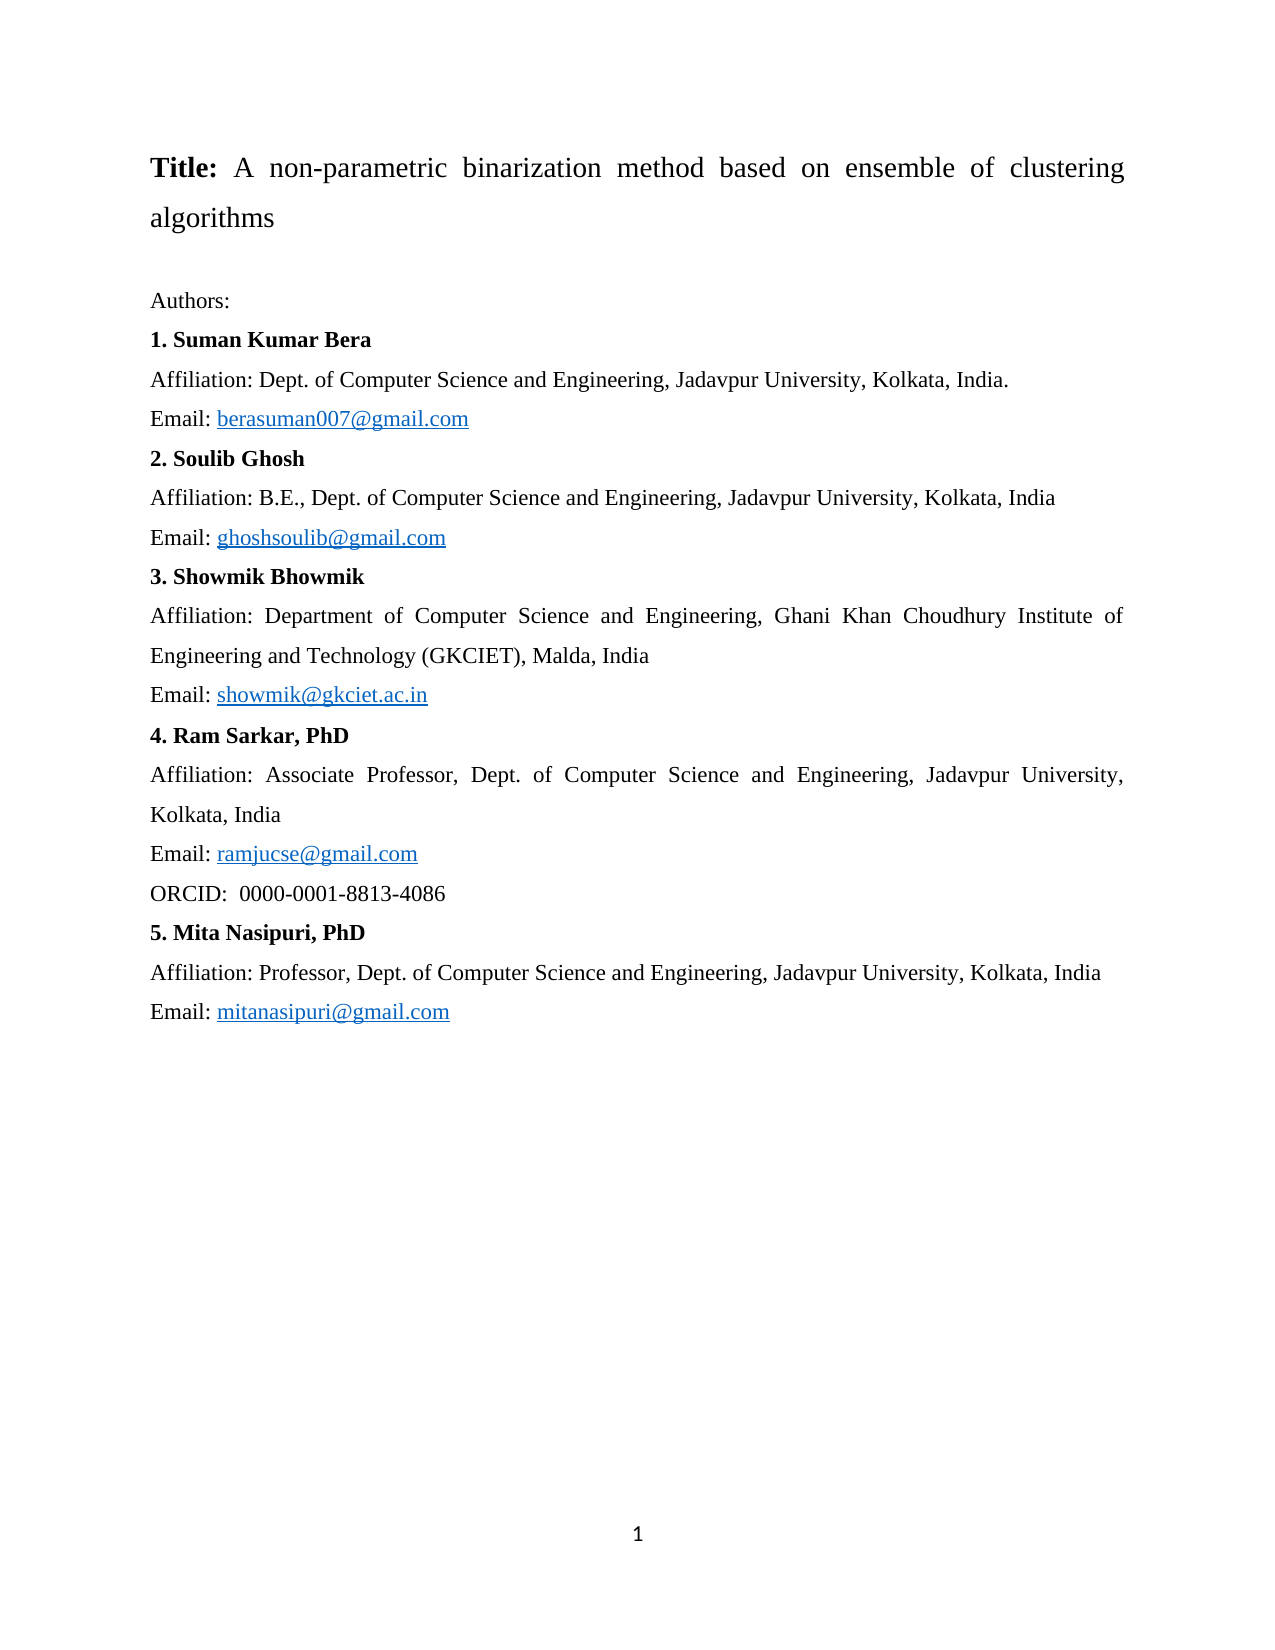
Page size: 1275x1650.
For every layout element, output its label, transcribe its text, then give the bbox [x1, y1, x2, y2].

text Affiliation: Associate Professor, Dept. of Computer Science and Engineering, Jadavpur University, Kolkata, India [150, 761, 1125, 827]
text 2. Soulib Ghosh [150, 444, 1125, 471]
text Email: showmik@gkciet.ac.in [150, 681, 1125, 708]
text Affiliation: Dept. of Computer Science and Engineering, Jadavpur University, Kolkata, India. [150, 366, 1125, 392]
text Affiliation: B.E., Dept. of Computer Science and Engineering, Jadavpur University, Kolkata, India [150, 484, 1125, 510]
text ORCID: 0000-0001-8813-4086 [150, 880, 1125, 906]
text 4. Ram Sarkar, PhD [150, 722, 1125, 748]
text Affiliation: Professor, Dept. of Computer Science and Engineering, Jadavpur University, Kolkata, India [150, 959, 1125, 985]
text 5. Mita Nasipuri, PhD [150, 919, 1125, 946]
text Affiliation: Department of Computer Science and Engineering, Ghani Khan Choudhury Institute of Engineering and Technology (GKCIET), Malda, India [150, 602, 1125, 668]
text Email: ramjucse@gmail.com [150, 840, 1125, 867]
text 3. Showmik Bhowmik [150, 563, 1125, 589]
text Title: A non-parametric binarization method based on ensemble of clustering algorithms [150, 150, 1125, 234]
text 1. Suman Kumar Bera [150, 326, 1125, 352]
text Email: berasuman007@gmail.com [150, 405, 1125, 431]
text Email: ghoshsoulib@gmail.com [150, 523, 1125, 550]
text Authors: [150, 287, 1125, 313]
text Email: mitanasipuri@gmail.com [150, 998, 1125, 1024]
